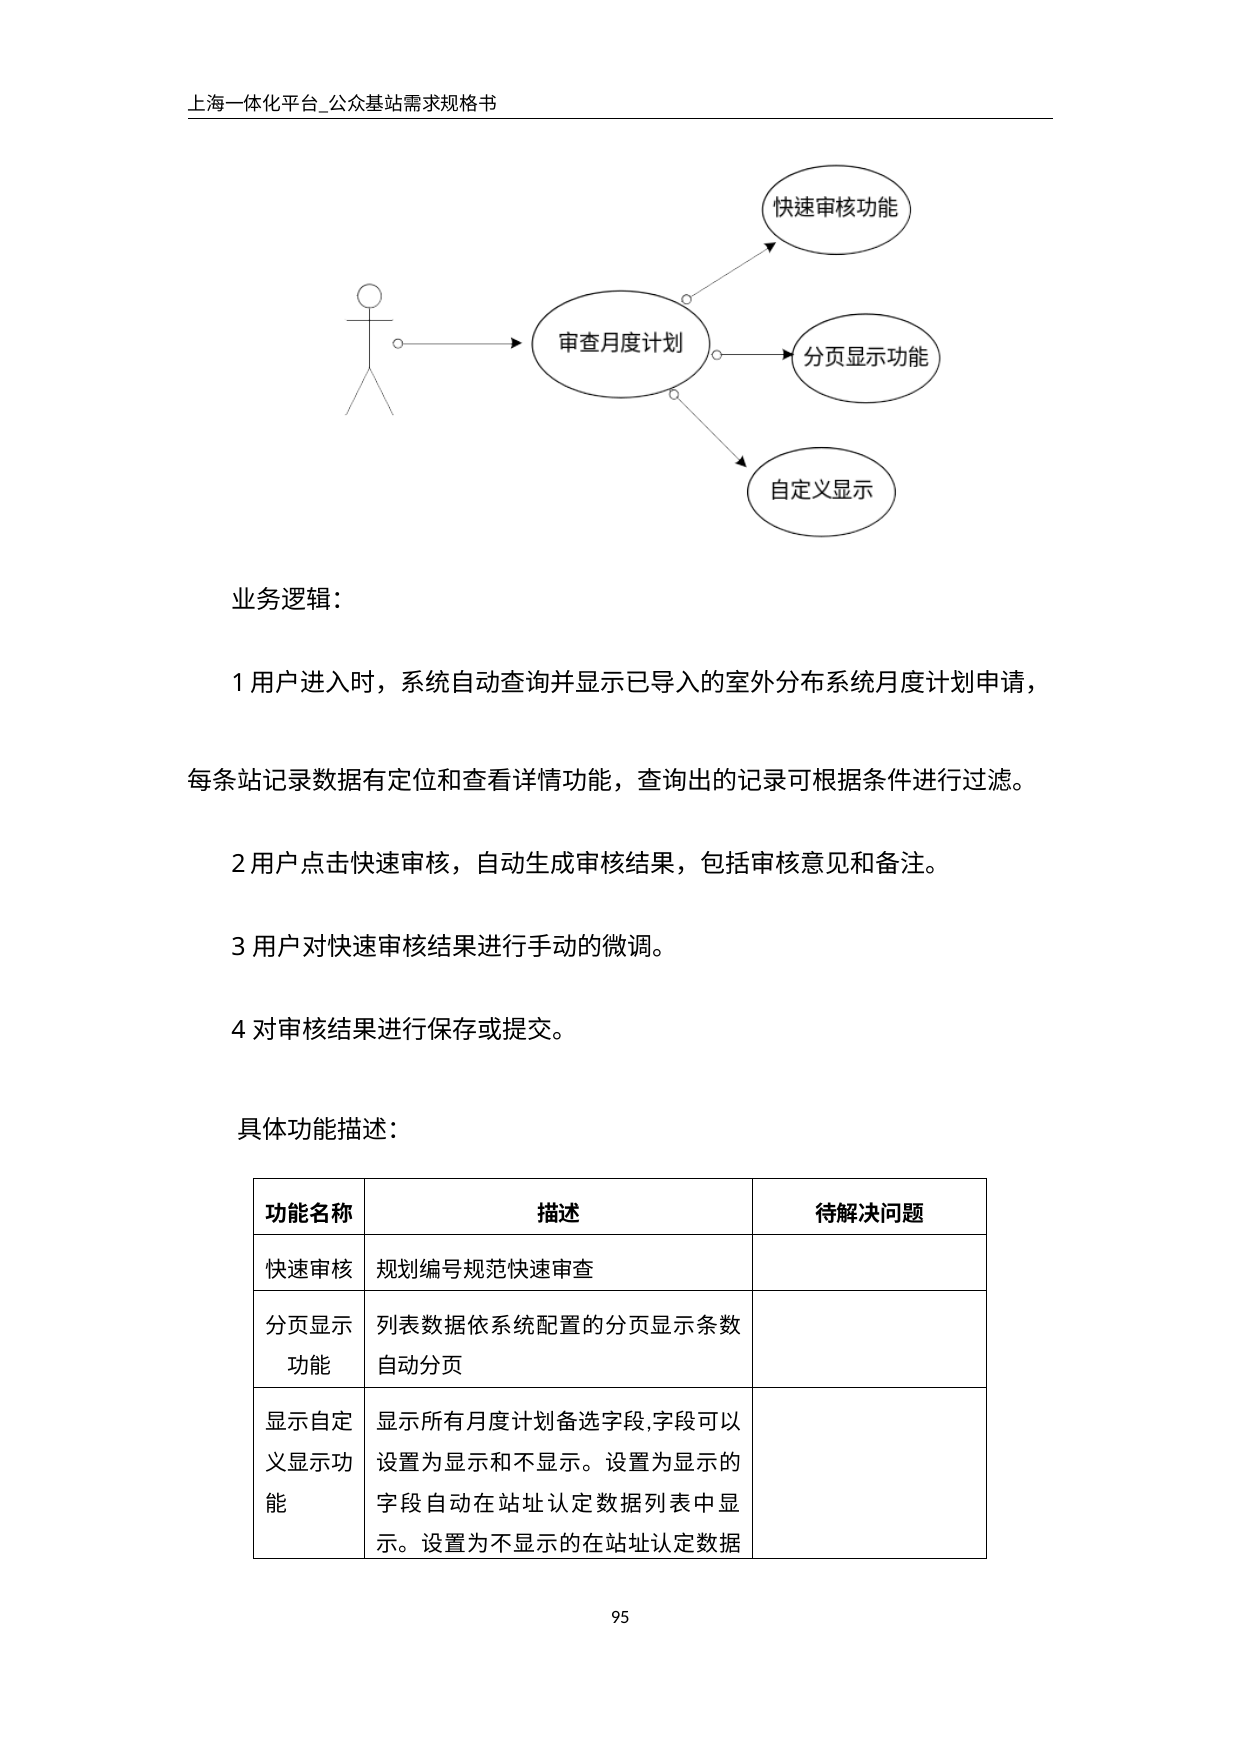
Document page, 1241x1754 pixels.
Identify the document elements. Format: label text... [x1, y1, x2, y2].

text 具体功能描述： [187, 1095, 1053, 1160]
text 业务逻辑： [187, 565, 1053, 630]
table_header 描述 [365, 1179, 752, 1234]
table_cell 显示自定义显示功能 [254, 1388, 364, 1558]
table_cell 快速审核 [254, 1235, 364, 1290]
text 1用户进入时，系统自动查询并显示已导入的室外分布系统月度计划申请，每条站记录数据有定位和查看详情功能，查询出的记录可根据条件进行过滤。 [187, 648, 1053, 811]
table_cell 规划编号规范快速审查 [365, 1235, 752, 1290]
text 2用户点击快速审核，自动生成审核结果，包括审核意见和备注。 [187, 829, 1053, 894]
table_cell [753, 1388, 986, 1558]
text 4 对审核结果进行保存或提交。 [187, 995, 1053, 1060]
table_header 功能名称 [254, 1179, 364, 1234]
table_header 待解决问题 [753, 1179, 986, 1234]
table_cell [753, 1291, 986, 1387]
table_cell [365, 1388, 752, 1558]
table_cell [753, 1235, 986, 1290]
table_cell 列表数据依系统配置的分页显示条数自动分页 [365, 1291, 752, 1387]
text 3 用户对快速审核结果进行手动的微调。 [187, 912, 1053, 977]
table_cell 分页显示功能 [254, 1291, 364, 1387]
